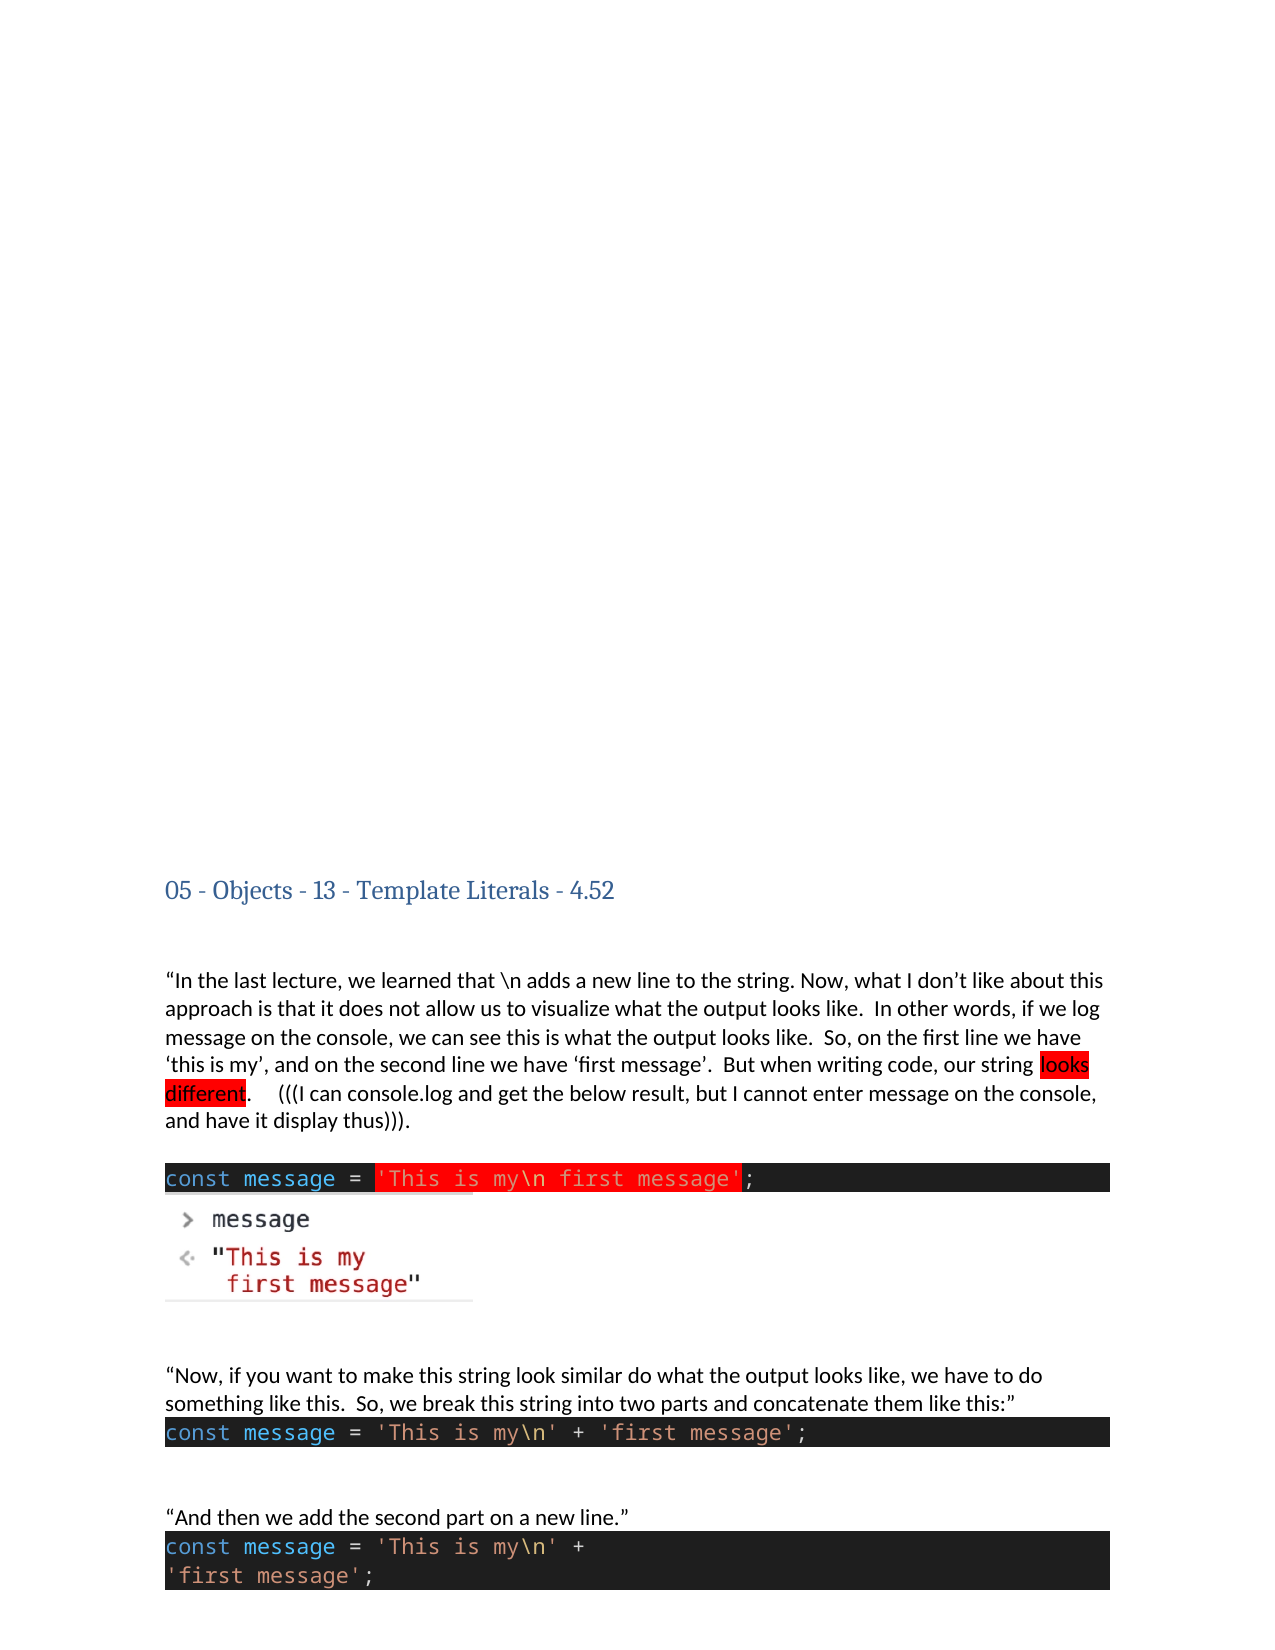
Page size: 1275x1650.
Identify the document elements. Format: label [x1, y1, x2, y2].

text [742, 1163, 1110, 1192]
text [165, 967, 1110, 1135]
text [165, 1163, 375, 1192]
picture [165, 1192, 473, 1305]
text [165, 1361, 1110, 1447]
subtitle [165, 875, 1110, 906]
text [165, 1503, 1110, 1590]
